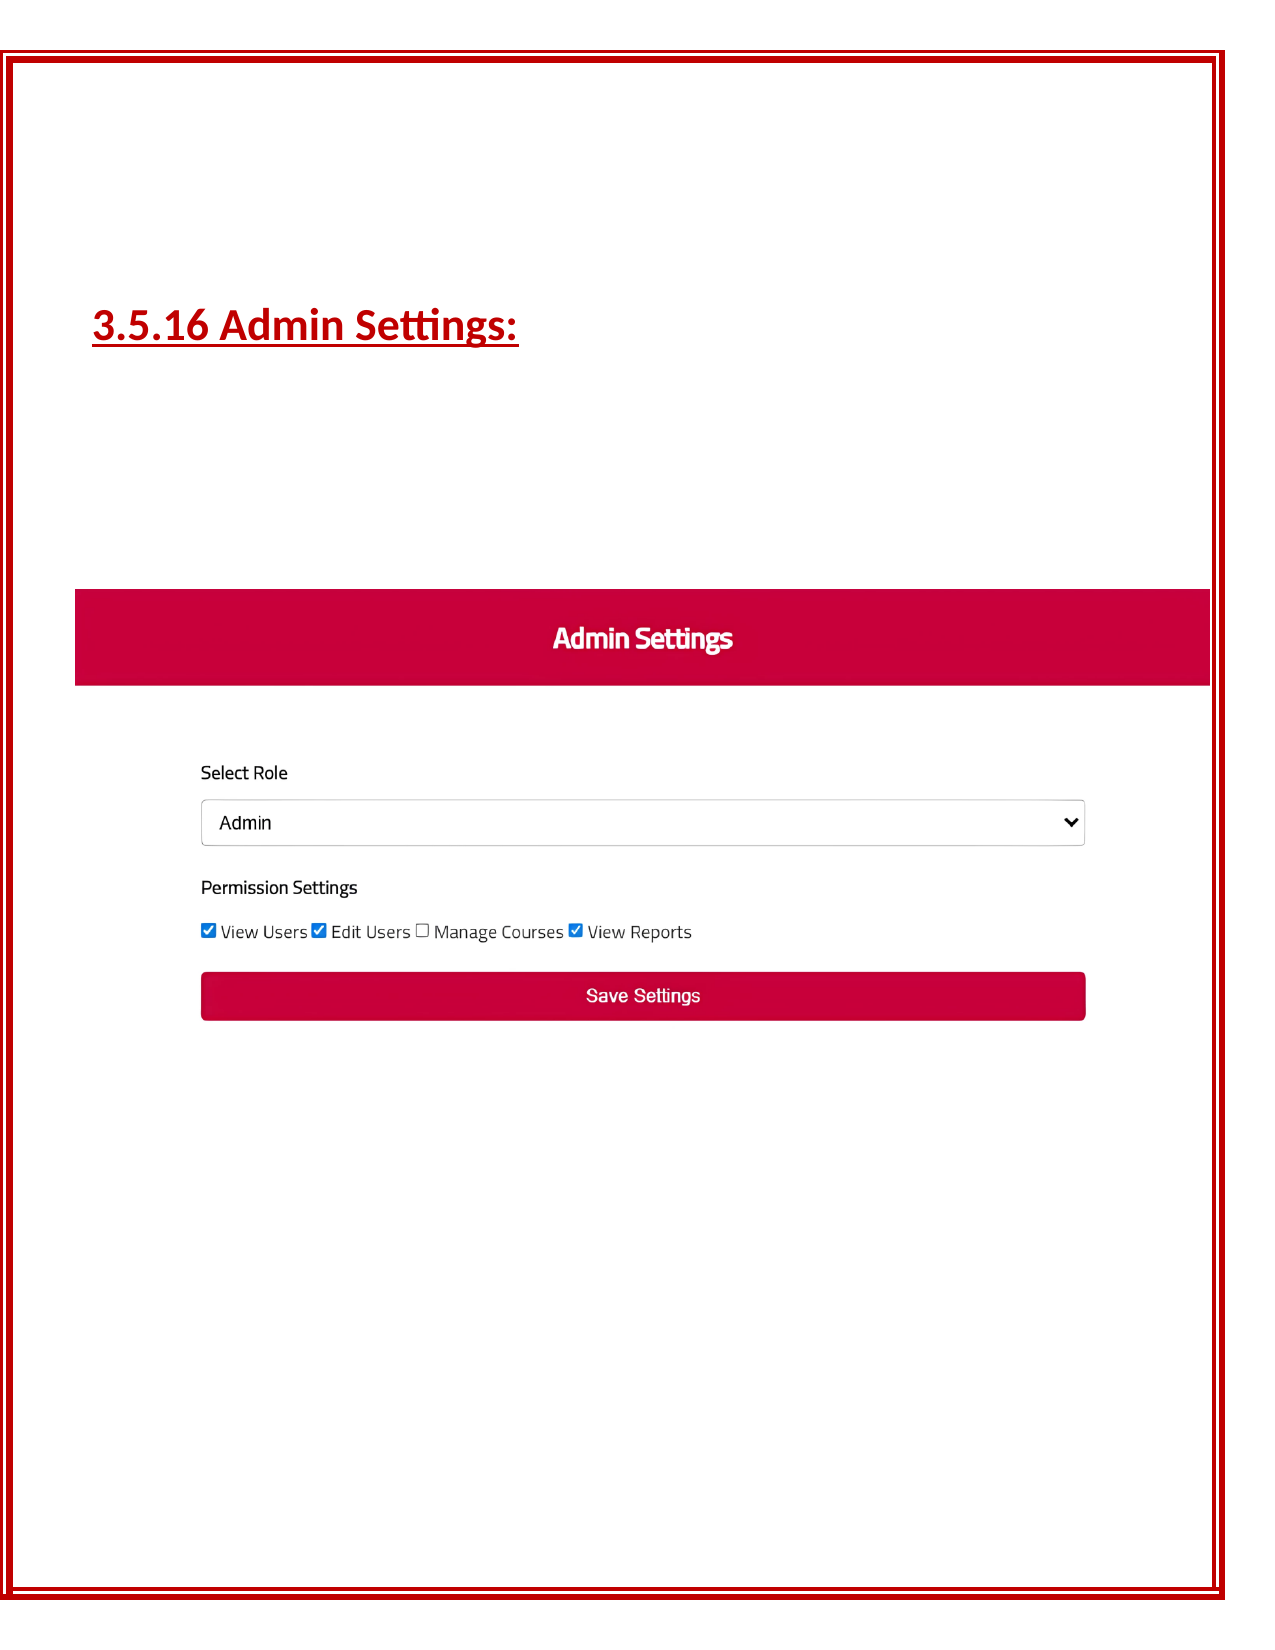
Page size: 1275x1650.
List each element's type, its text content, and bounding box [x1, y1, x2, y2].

text 3.5.16 Admin Settings: [13, 296, 1200, 352]
picture [75, 589, 1210, 1406]
